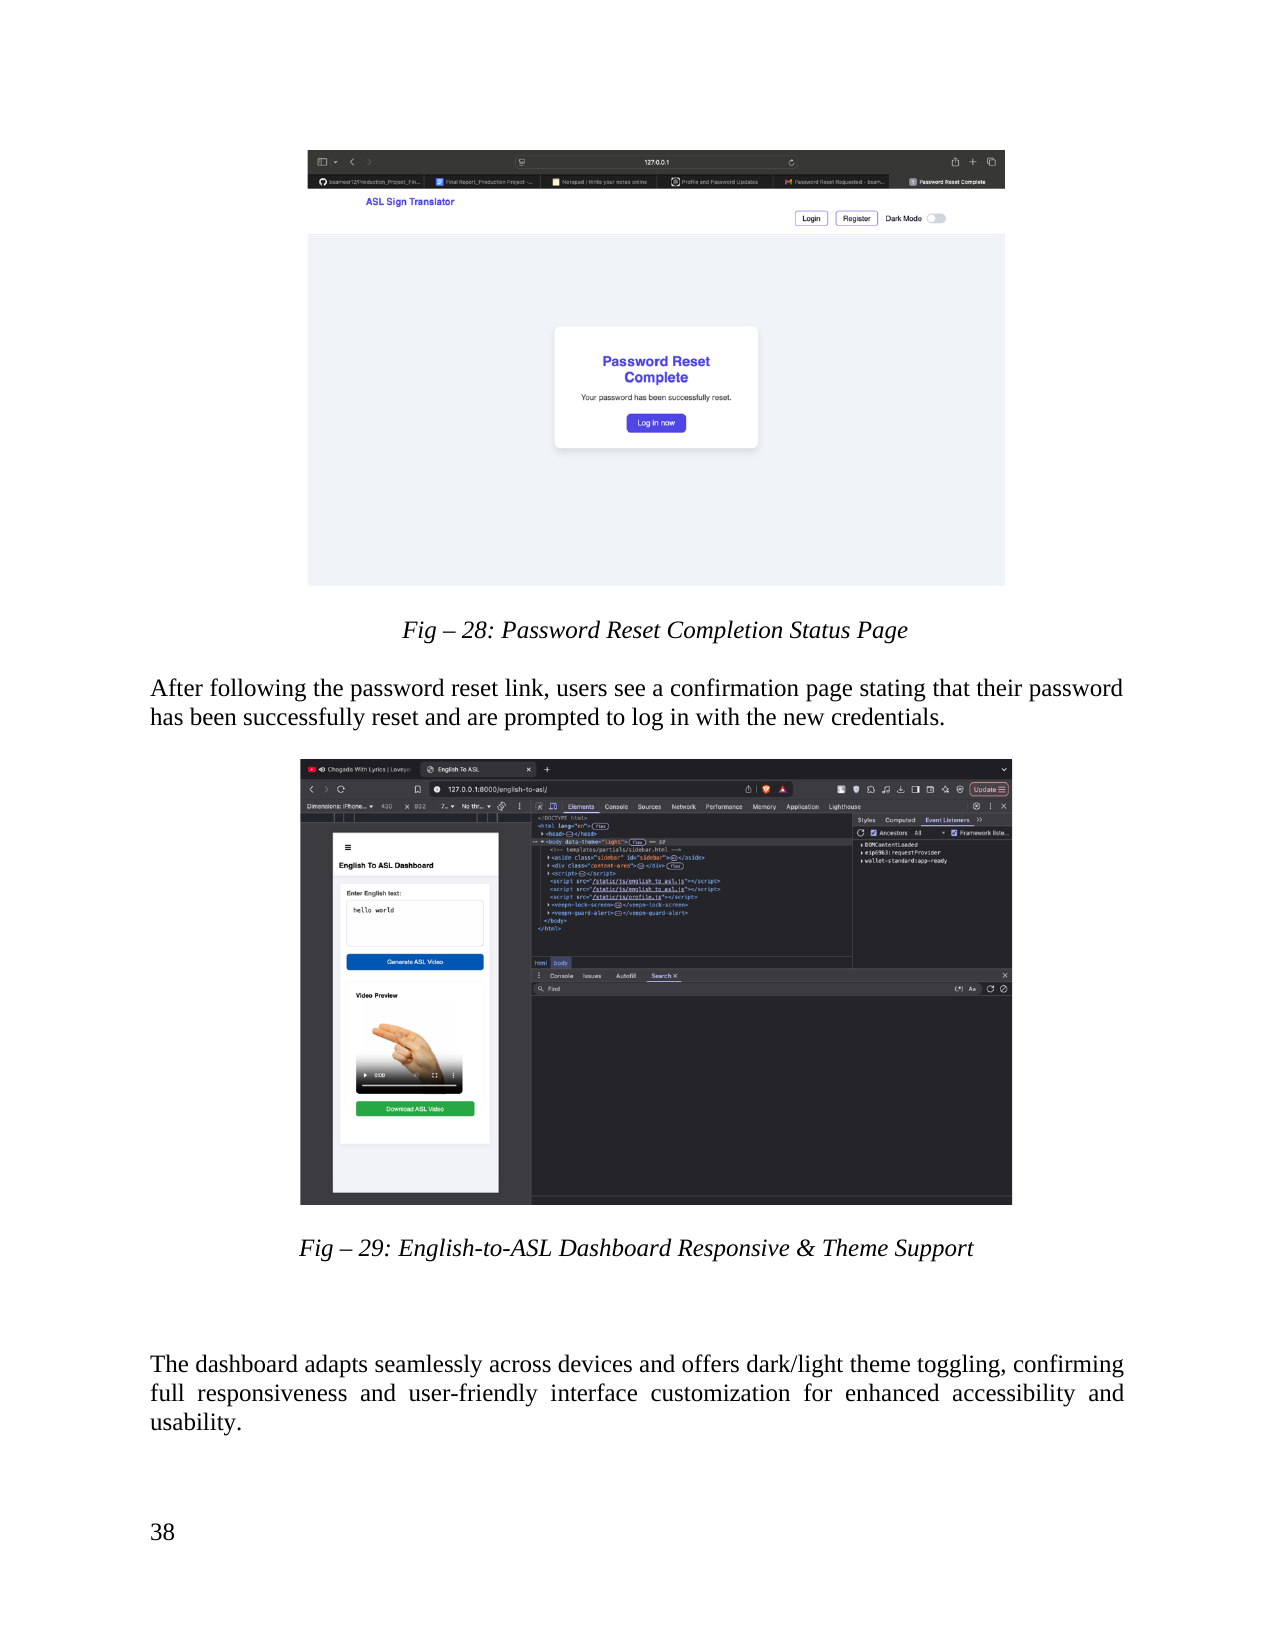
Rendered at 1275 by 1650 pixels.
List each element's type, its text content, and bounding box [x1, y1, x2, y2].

text Fig – 29: English-to-ASL Dashboard Responsive & Theme Support [150, 1233, 1125, 1262]
picture [307, 150, 1005, 586]
picture [300, 759, 1013, 1205]
text Fig – 28: Password Reset Completion Status Page [187, 615, 1125, 644]
text The dashboard adapts seamlessly across devices and offers dark/light theme toggling, confirming full responsiveness and user-friendly interface customization for enhanced accessibility and usability. [150, 1349, 1125, 1436]
text After following the password reset link, users see a confirmation page stating that their password has been successfully reset and are prompted to log in with the new credentials. [150, 673, 1125, 730]
